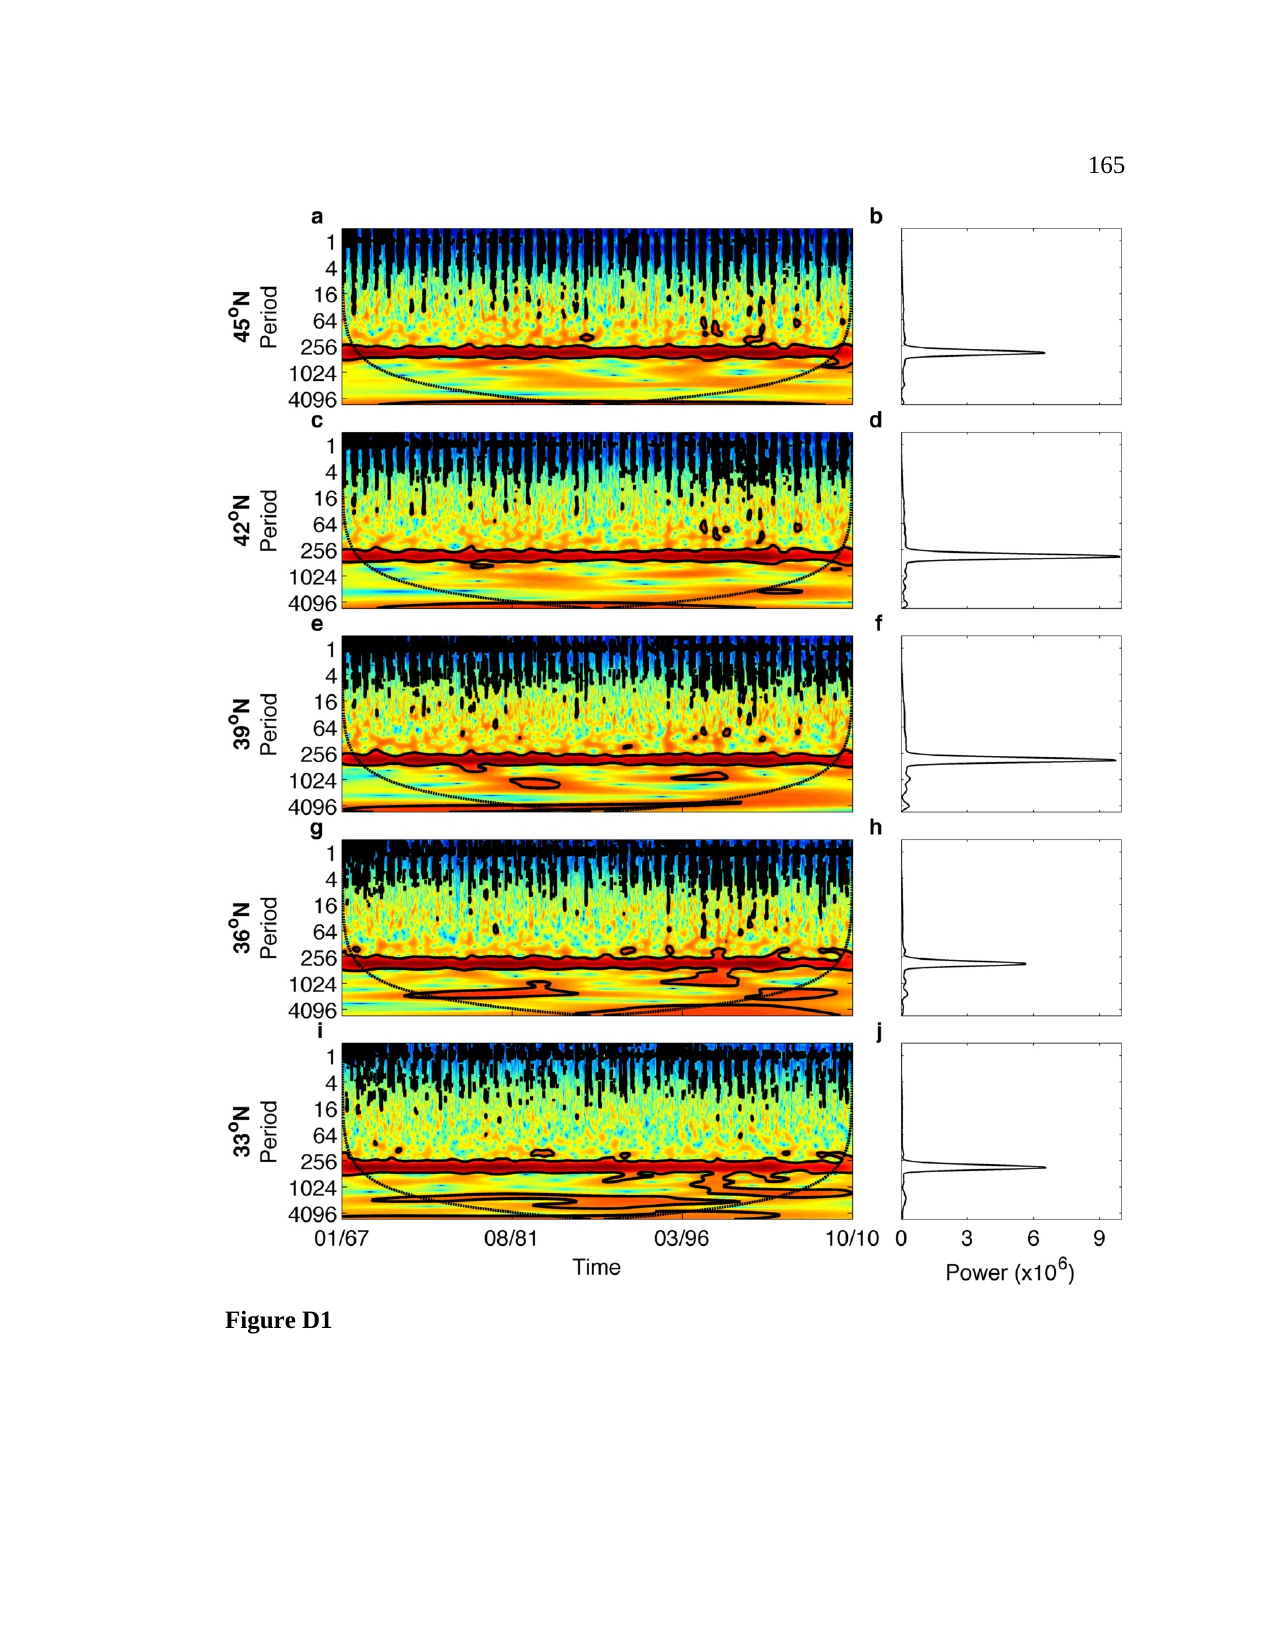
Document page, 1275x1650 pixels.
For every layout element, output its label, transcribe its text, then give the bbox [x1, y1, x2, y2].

text Figure D1 [225, 1306, 1125, 1334]
picture [228, 207, 1122, 1285]
